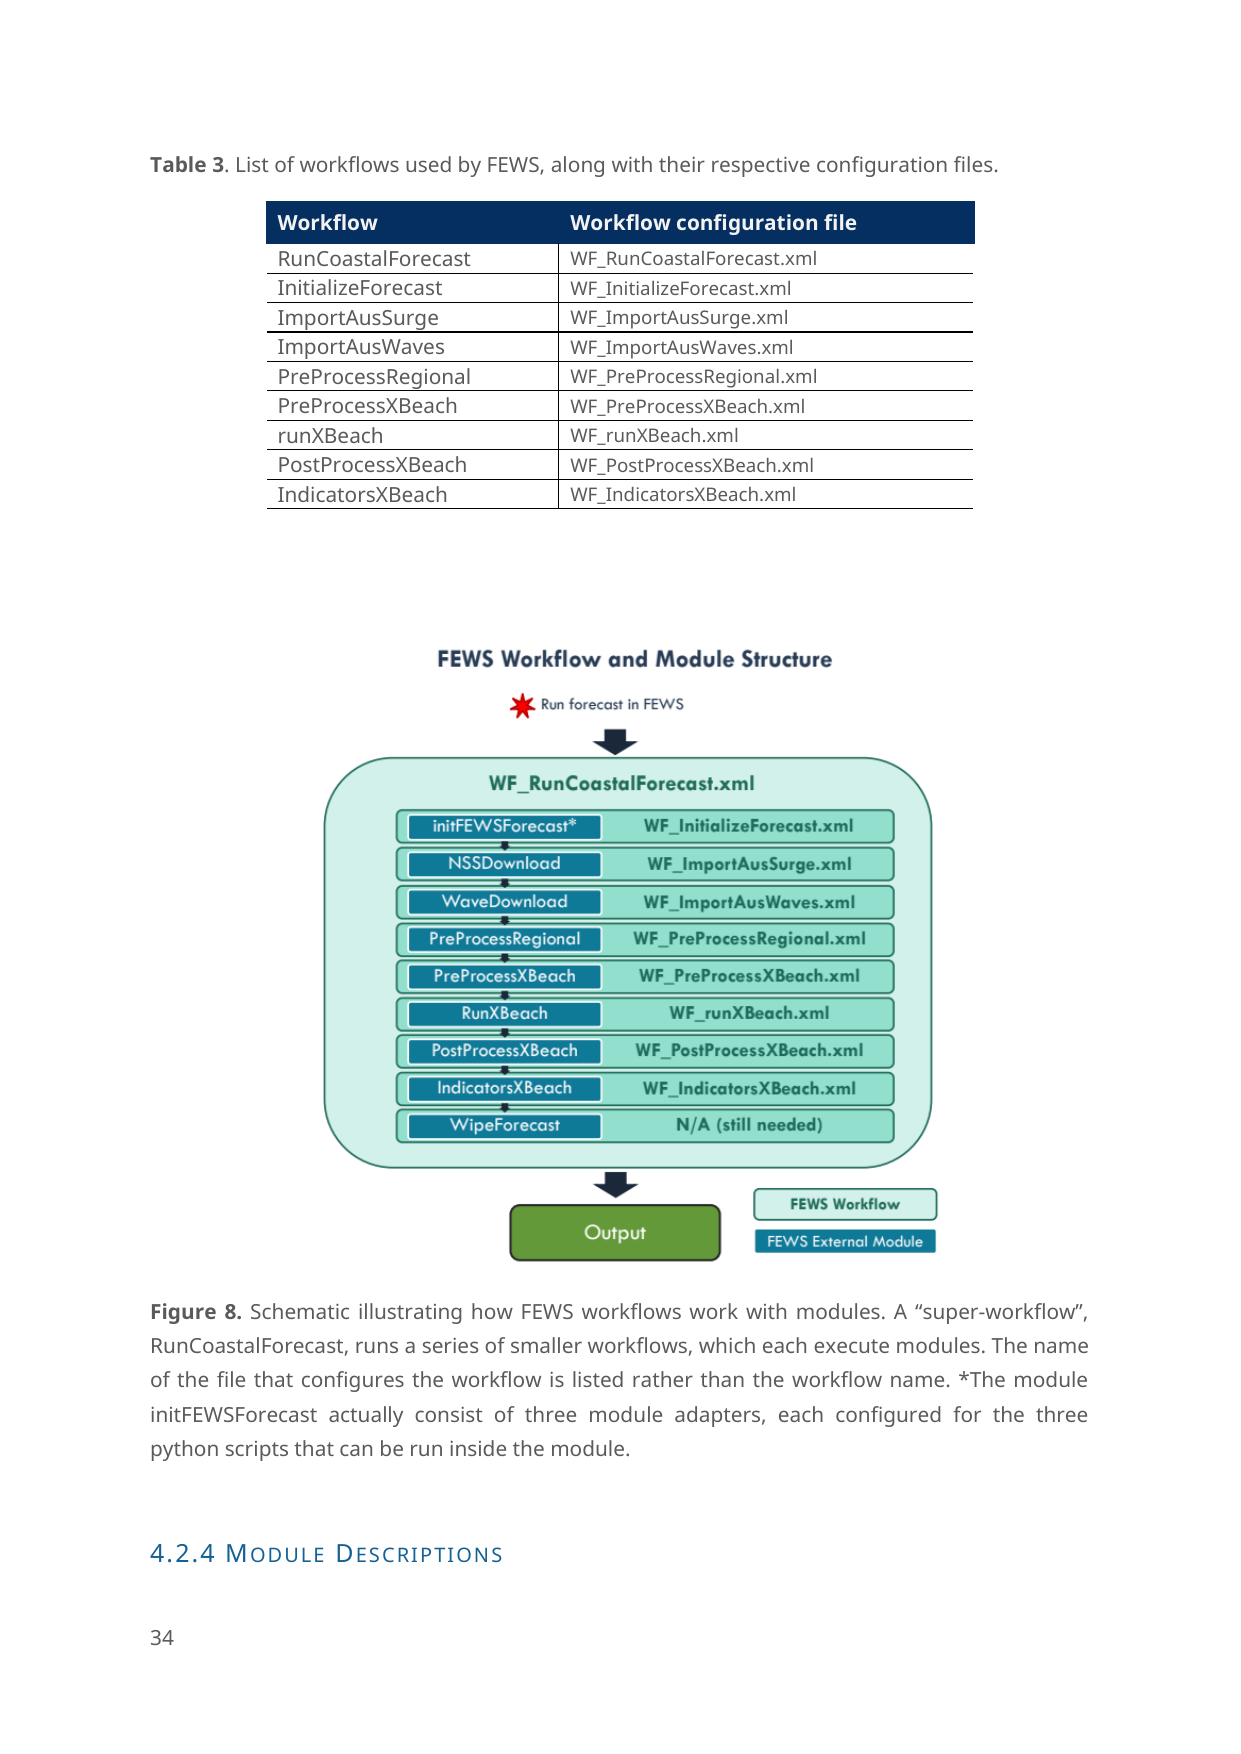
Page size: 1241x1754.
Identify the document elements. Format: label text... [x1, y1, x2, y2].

table_cell RunCoastalForecast [266, 244, 558, 272]
table_cell WF_ImportAusSurge.xml [559, 302, 974, 331]
table_cell InitializeForecast [266, 273, 558, 302]
table_header Workflow configuration file [559, 202, 974, 243]
subtitle Module Descriptions [150, 1535, 1090, 1569]
table_cell PreProcessXBeach [266, 390, 558, 420]
table_cell WF_PostProcessXBeach.xml [559, 449, 974, 479]
table_cell WF_InitializeForecast.xml [559, 273, 974, 302]
table_cell WF_runXBeach.xml [559, 420, 974, 449]
table_cell runXBeach [266, 420, 558, 449]
text Figure 8. Schematic illustrating how FEWS workflows work with modules. A “super-workflow”, RunCoastalForecast, runs a series of smaller workflows, which each execute modules. The name of the file that configures the workflow is listed rather than the workflow name. *The module initFEWSForecast actually consist of three module adapters, each configured for the three python scripts that can be run inside the module. [150, 1297, 1090, 1462]
table_header Workflow [267, 202, 559, 243]
table_cell PreProcessRegional [266, 361, 558, 390]
table_cell WF_ImportAusWaves.xml [559, 331, 974, 361]
table_cell WF_IndicatorsXBeach.xml [559, 479, 974, 508]
table_cell IndicatorsXBeach [266, 479, 558, 508]
table_cell [266, 508, 974, 532]
text Table 3. List of workflows used by FEWS, along with their respective configuration files. [150, 150, 1090, 178]
table_cell PostProcessXBeach [266, 449, 558, 479]
table_cell WF_PreProcessXBeach.xml [559, 390, 974, 420]
table_cell ImportAusSurge [266, 302, 558, 331]
table_cell WF_PreProcessRegional.xml [559, 361, 974, 390]
table_cell ImportAusWaves [266, 331, 558, 361]
table_cell WF_RunCoastalForecast.xml [559, 244, 974, 272]
